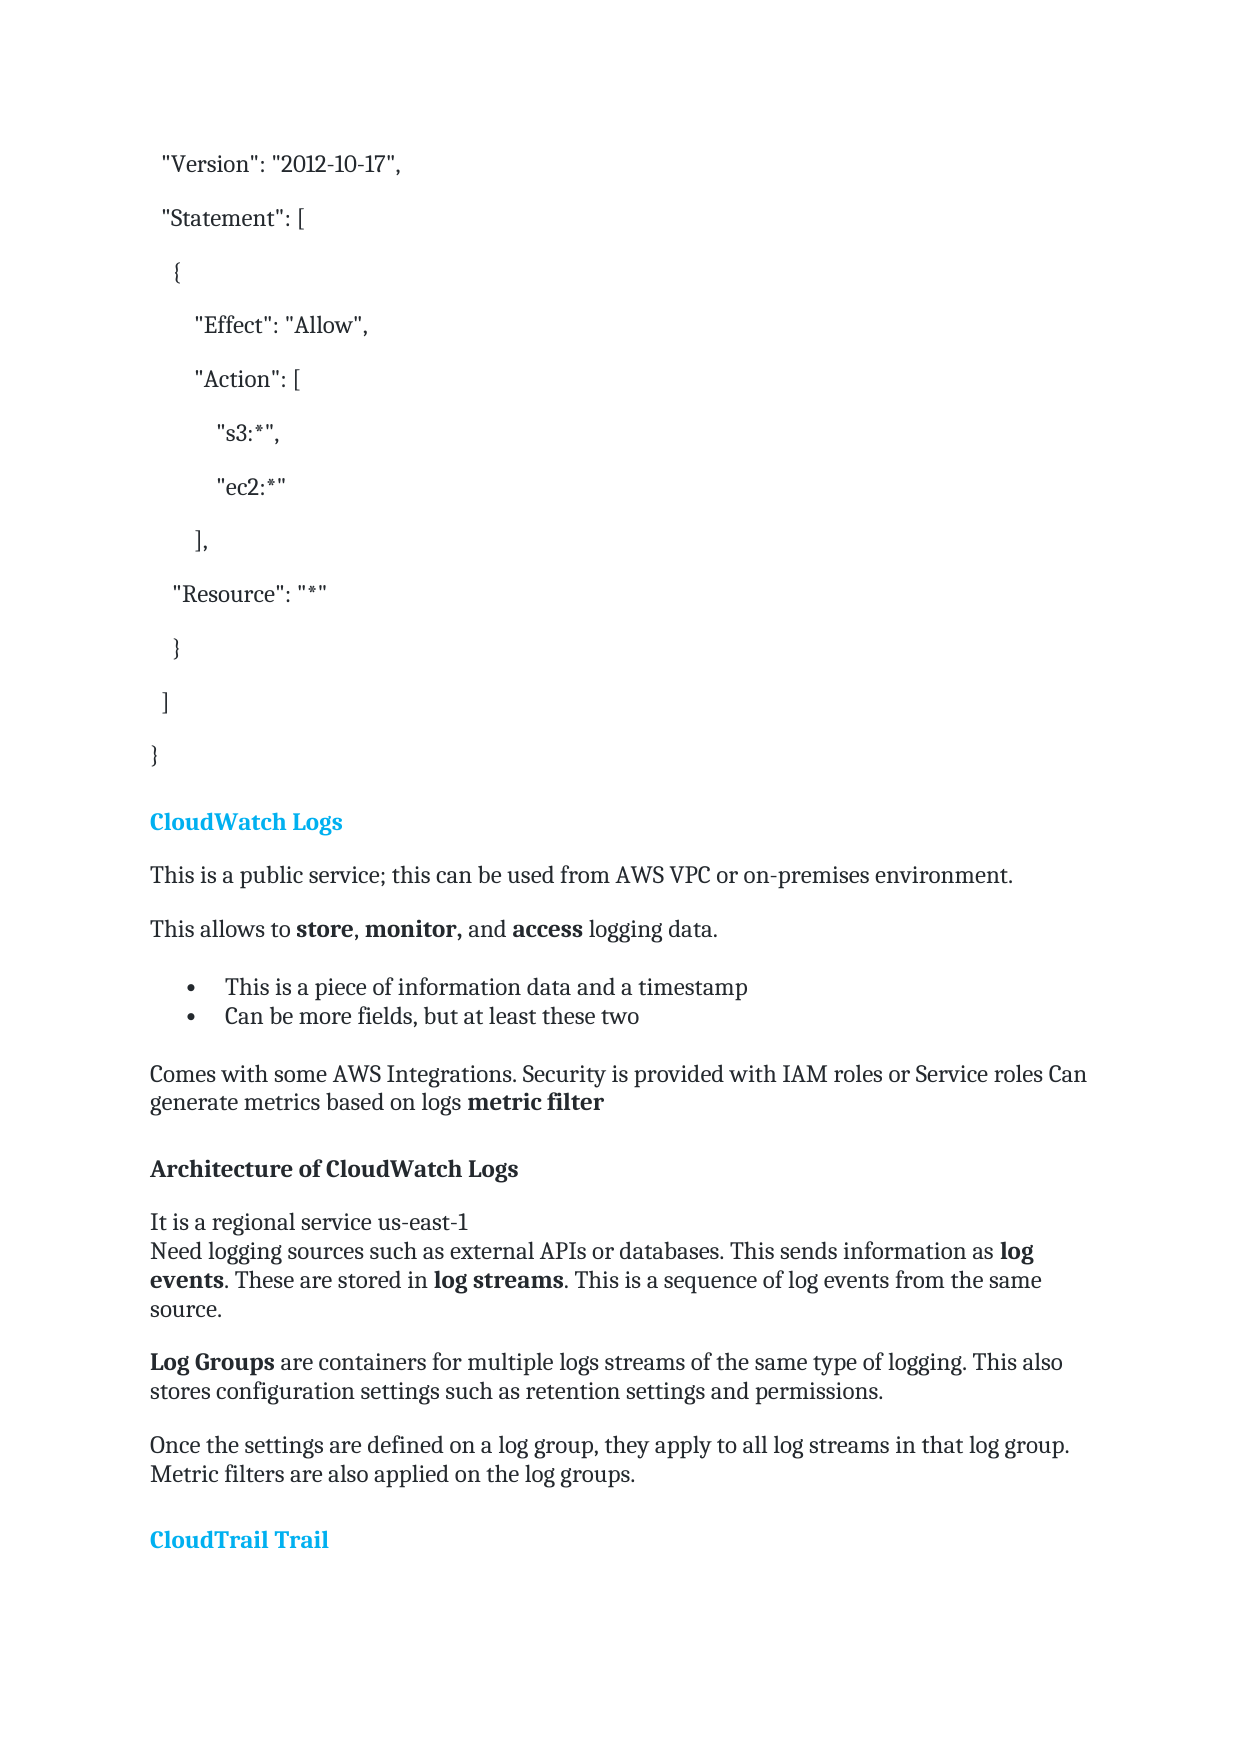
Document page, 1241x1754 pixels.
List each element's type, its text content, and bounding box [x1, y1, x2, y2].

text Log Groups are containers for multiple logs streams of the same type of logging. This also stores configuration settings such as retention settings and permissions. [150, 1348, 1090, 1406]
text { [150, 257, 1090, 286]
list This is a piece of information data and a timestamp [187, 973, 1090, 1002]
text This is a public service; this can be used from AWS VPC or on-premises environment. [150, 861, 1090, 890]
text "Resource": "*" [150, 580, 1090, 609]
text "Version": "2012-10-17", [150, 150, 1090, 179]
list Can be more fields, but at least these two [187, 1002, 1090, 1030]
text "s3:*", [150, 419, 1090, 447]
text ] [150, 687, 1090, 716]
text This allows to store, monitor, and access logging data. [150, 915, 1090, 944]
text "Action": [ [150, 365, 1090, 394]
text CloudWatch Logs [150, 807, 1090, 836]
text } [150, 741, 1090, 770]
text } [150, 634, 1090, 662]
text Need logging sources such as external APIs or databases. This sends information as log events. These are stored in log streams. This is a sequence of log events from the same source. [150, 1237, 1090, 1323]
text It is a regional service us-east-1 [150, 1208, 1090, 1237]
text "Statement": [ [150, 204, 1090, 232]
text "ec2:*" [150, 472, 1090, 501]
text ], [150, 526, 1090, 555]
text Comes with some AWS Integrations. Security is provided with IAM roles or Service roles Can generate metrics based on logs metric filter [150, 1059, 1090, 1117]
text Once the settings are defined on a log group, they apply to all log streams in that log group. Metric filters are also applied on the log groups. [150, 1431, 1090, 1488]
text Architecture of CloudWatch Logs [150, 1154, 1090, 1183]
subtitle CloudTrail Trail [150, 1526, 1090, 1554]
text "Effect": "Allow", [150, 311, 1090, 340]
